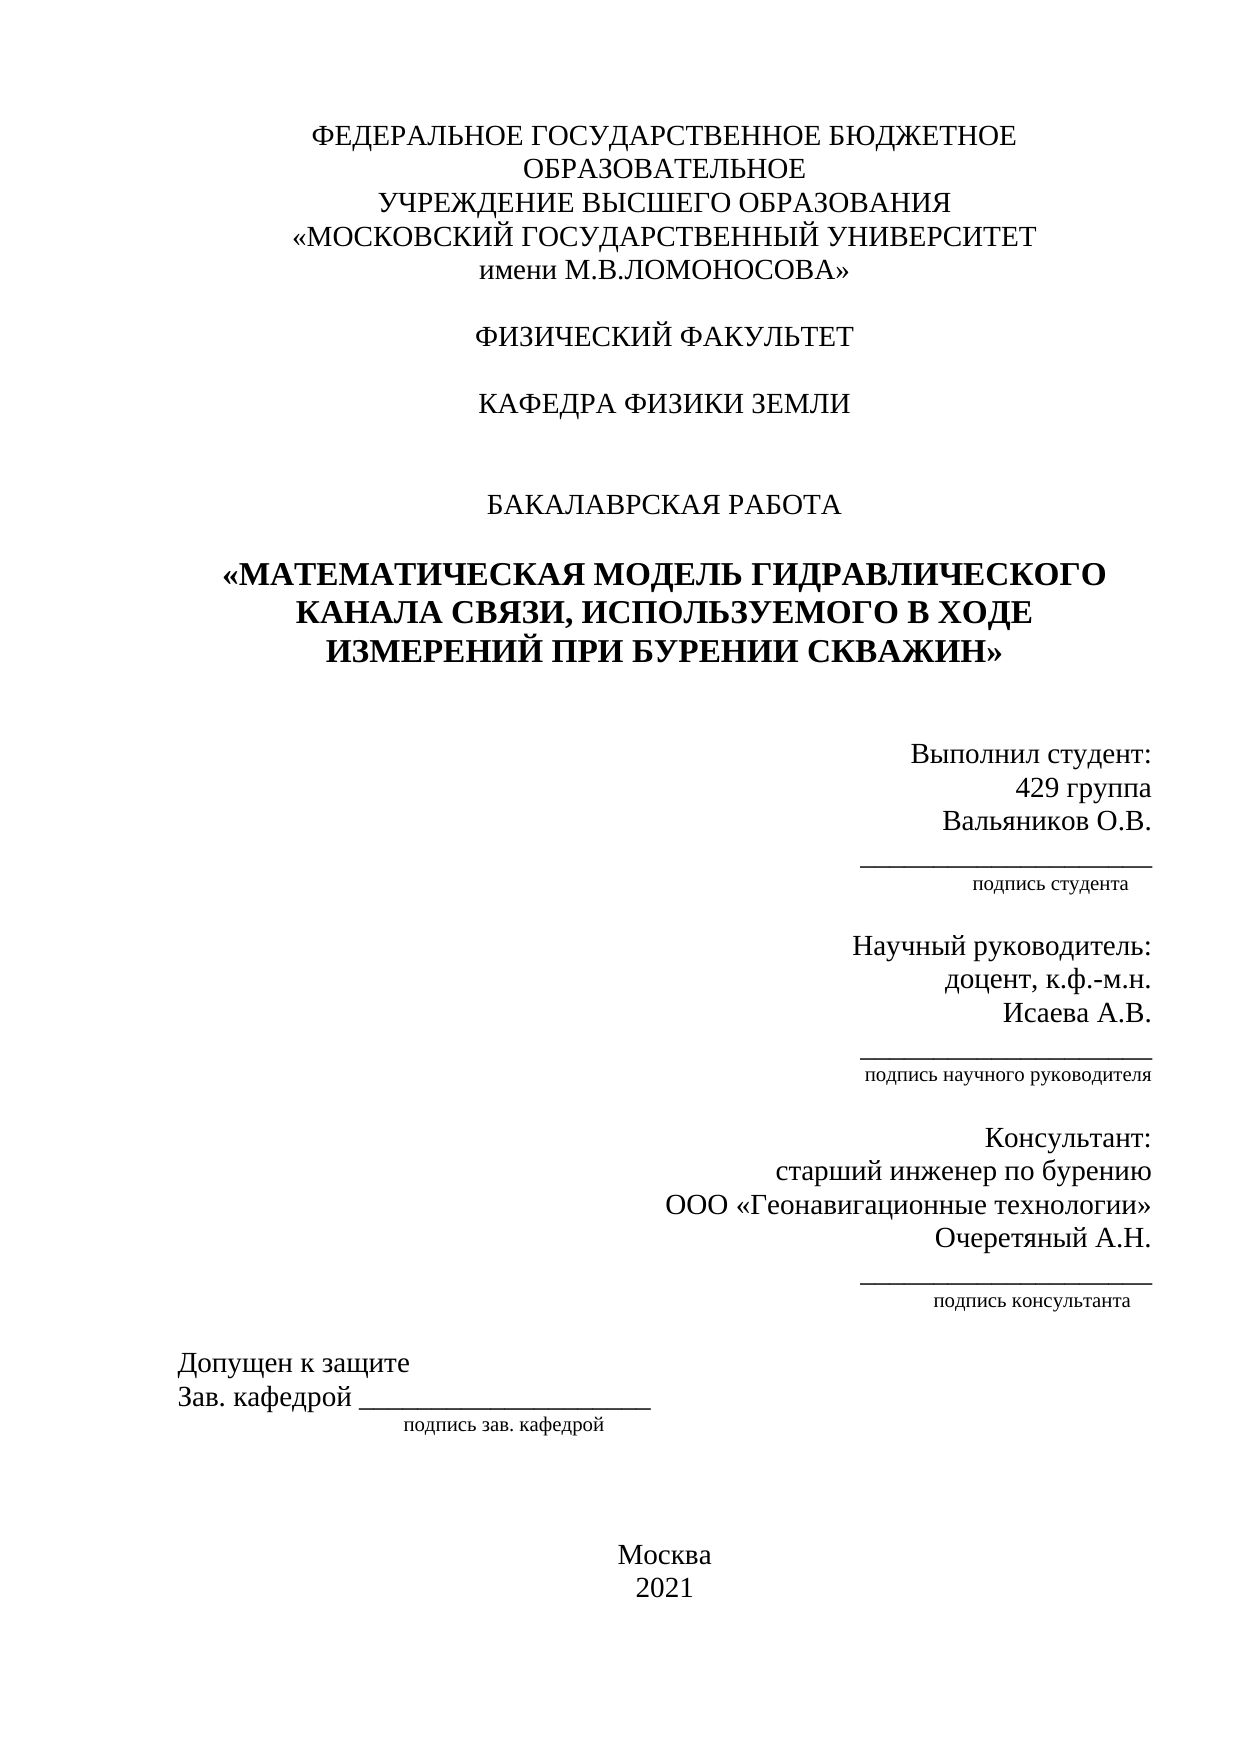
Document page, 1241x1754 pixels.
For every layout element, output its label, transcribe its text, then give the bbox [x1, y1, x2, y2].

text БАКАЛАВРСКАЯ РАБОТА [177, 487, 1152, 521]
text «МАТЕМАТИЧЕСКАЯ МОДЕЛЬ ГИДРАВЛИЧЕСКОГО [177, 554, 1152, 592]
text ФИЗИЧЕСКИЙ ФАКУЛЬТЕТ [177, 319, 1152, 353]
text Вальяников О.В. [177, 803, 1152, 837]
text Консультант: [177, 1120, 1152, 1153]
text Москва [177, 1537, 1152, 1570]
text Выполнил студент: [177, 736, 1152, 770]
text ____________________ [177, 1254, 1152, 1287]
text КАНАЛА СВЯЗИ, ИСПОЛЬЗУЕМОГО В ХОДЕ [177, 592, 1152, 631]
text 429 группа [177, 770, 1152, 803]
text 2021 [177, 1570, 1152, 1604]
text ____________________ [177, 1029, 1152, 1062]
text КАФЕДРА ФИЗИКИ ЗЕМЛИ [177, 386, 1152, 420]
text старший инженер по бурению [177, 1153, 1152, 1187]
text подпись консультанта [177, 1287, 1152, 1312]
text Зав. кафедрой ____________________ [177, 1379, 1152, 1412]
text имени М.В.ЛОМОНОСОВА» [177, 252, 1152, 286]
text ФЕДЕРАЛЬНОЕ ГОСУДАРСТВЕННОЕ БЮДЖЕТНОЕ [177, 118, 1152, 152]
text Очеретяный А.Н. [177, 1220, 1152, 1254]
text Допущен к защите [177, 1345, 1152, 1379]
text ООО «Геонавигационные технологии» [177, 1187, 1152, 1220]
text ____________________ [177, 837, 1152, 870]
text УЧРЕЖДЕНИЕ ВЫСШЕГО ОБРАЗОВАНИЯ [177, 185, 1152, 219]
text Научный руководитель: [177, 928, 1152, 962]
text подпись студента [177, 870, 1152, 894]
text доцент, к.ф.-м.н. [177, 962, 1152, 995]
text «МОСКОВСКИЙ ГОСУДАРСТВЕННЫЙ УНИВЕРСИТЕТ [177, 219, 1152, 252]
text подпись зав. кафедрой [177, 1412, 1152, 1436]
text Исаева А.В. [177, 995, 1152, 1029]
text ИЗМЕРЕНИЙ ПРИ БУРЕНИИ СКВАЖИН» [177, 631, 1152, 669]
text подпись научного руководителя [177, 1062, 1152, 1086]
text ОБРАЗОВАТЕЛЬНОЕ [177, 152, 1152, 185]
